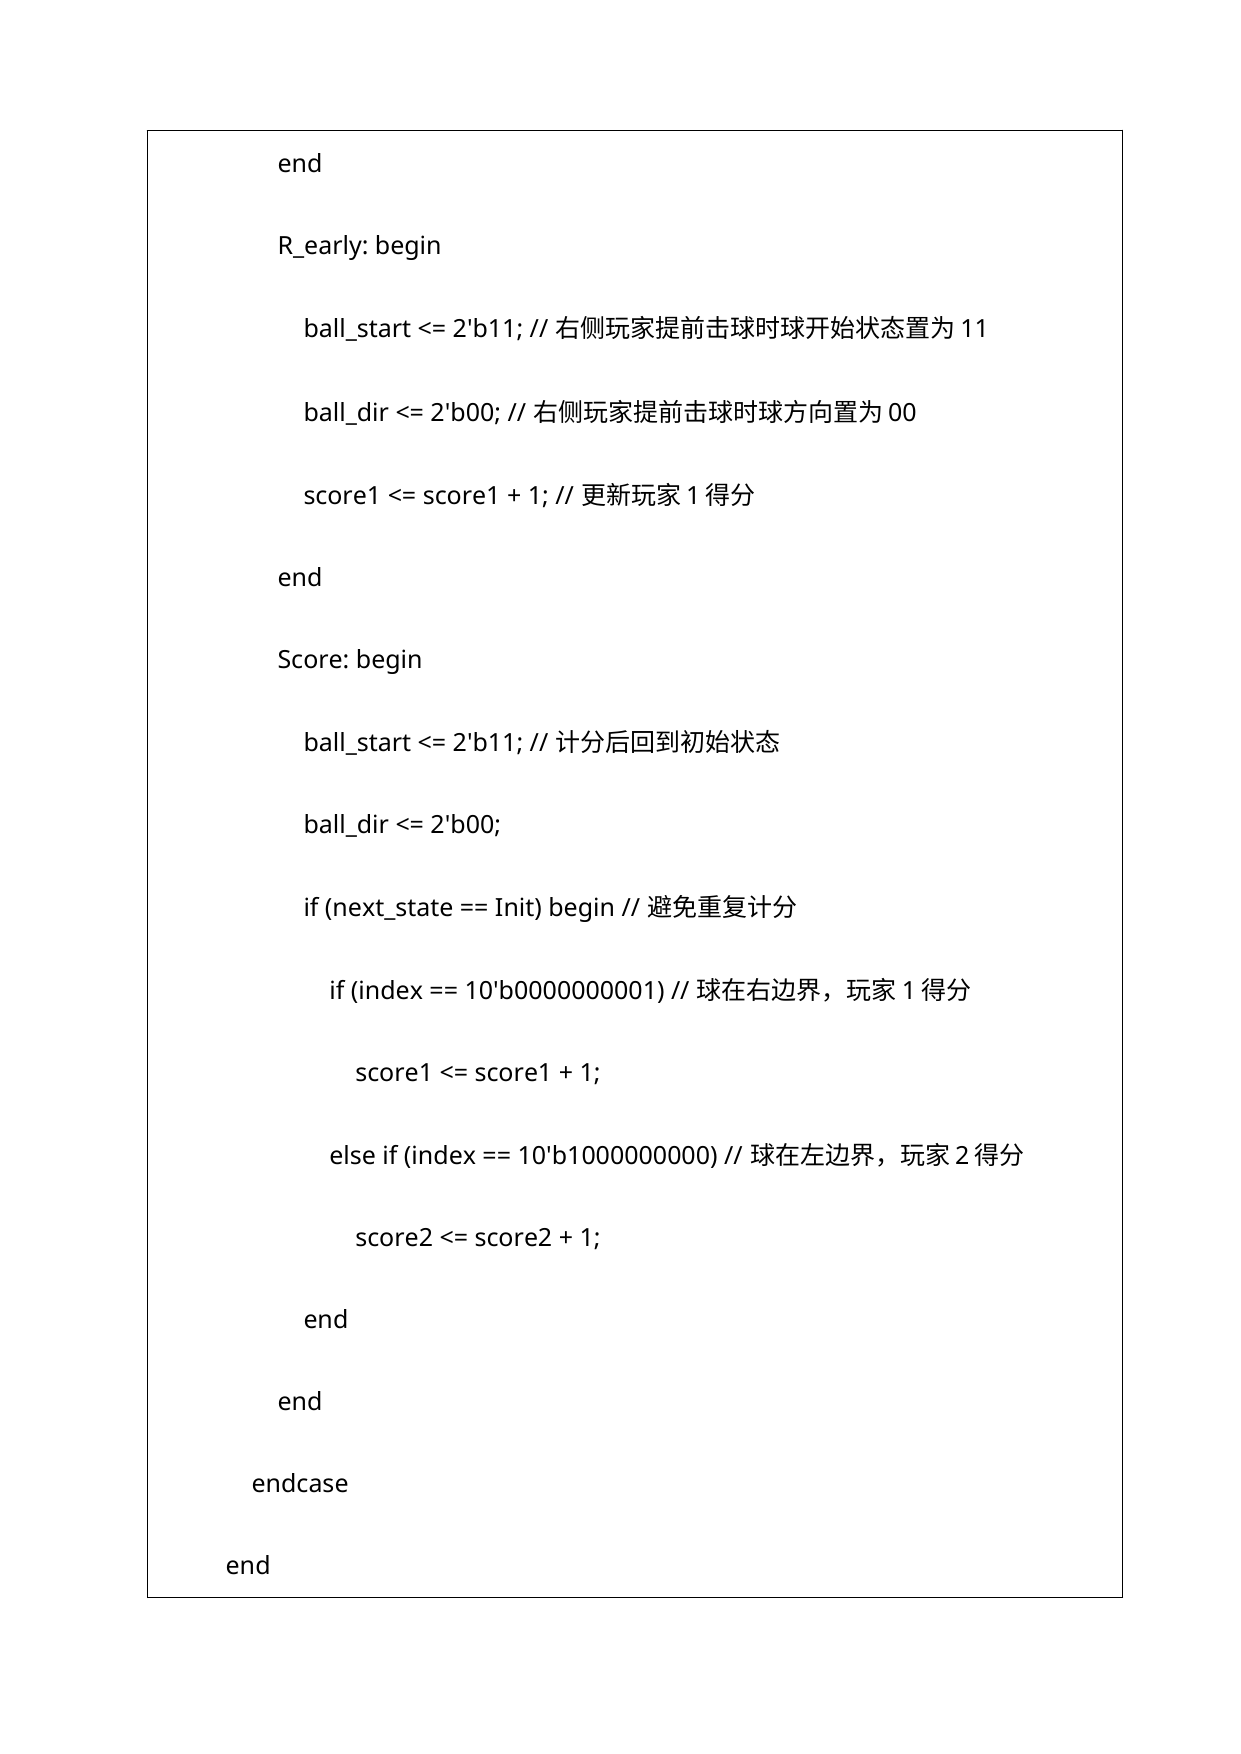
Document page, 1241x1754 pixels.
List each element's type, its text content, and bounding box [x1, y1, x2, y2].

text ball_dir <= 2'b00; // 右侧玩家提前击球时球方向置为00 [148, 377, 1122, 443]
text else if (index == 10'b1000000000) // 球在左边界，玩家2得分 [148, 1120, 1122, 1186]
text score1 <= score1 + 1; [148, 1038, 1122, 1104]
text score2 <= score2 + 1; [148, 1203, 1122, 1269]
text score1 <= score1 + 1; // 更新玩家1得分 [148, 460, 1122, 526]
text end [148, 131, 1122, 196]
text end [148, 1285, 1122, 1351]
text end [148, 543, 1122, 609]
text if (next_state == Init) begin // 避免重复计分 [148, 872, 1122, 938]
text end [148, 1367, 1122, 1433]
text end [148, 1531, 1122, 1597]
text endcase [148, 1449, 1122, 1515]
text Score: begin [148, 625, 1122, 691]
text if (index == 10'b0000000001) // 球在右边界，玩家1得分 [148, 955, 1122, 1021]
text R_early: begin [148, 211, 1122, 277]
text ball_start <= 2'b11; // 计分后回到初始状态 [148, 707, 1122, 773]
text ball_dir <= 2'b00; [148, 790, 1122, 856]
text ball_start <= 2'b11; // 右侧玩家提前击球时球开始状态置为11 [148, 293, 1122, 359]
